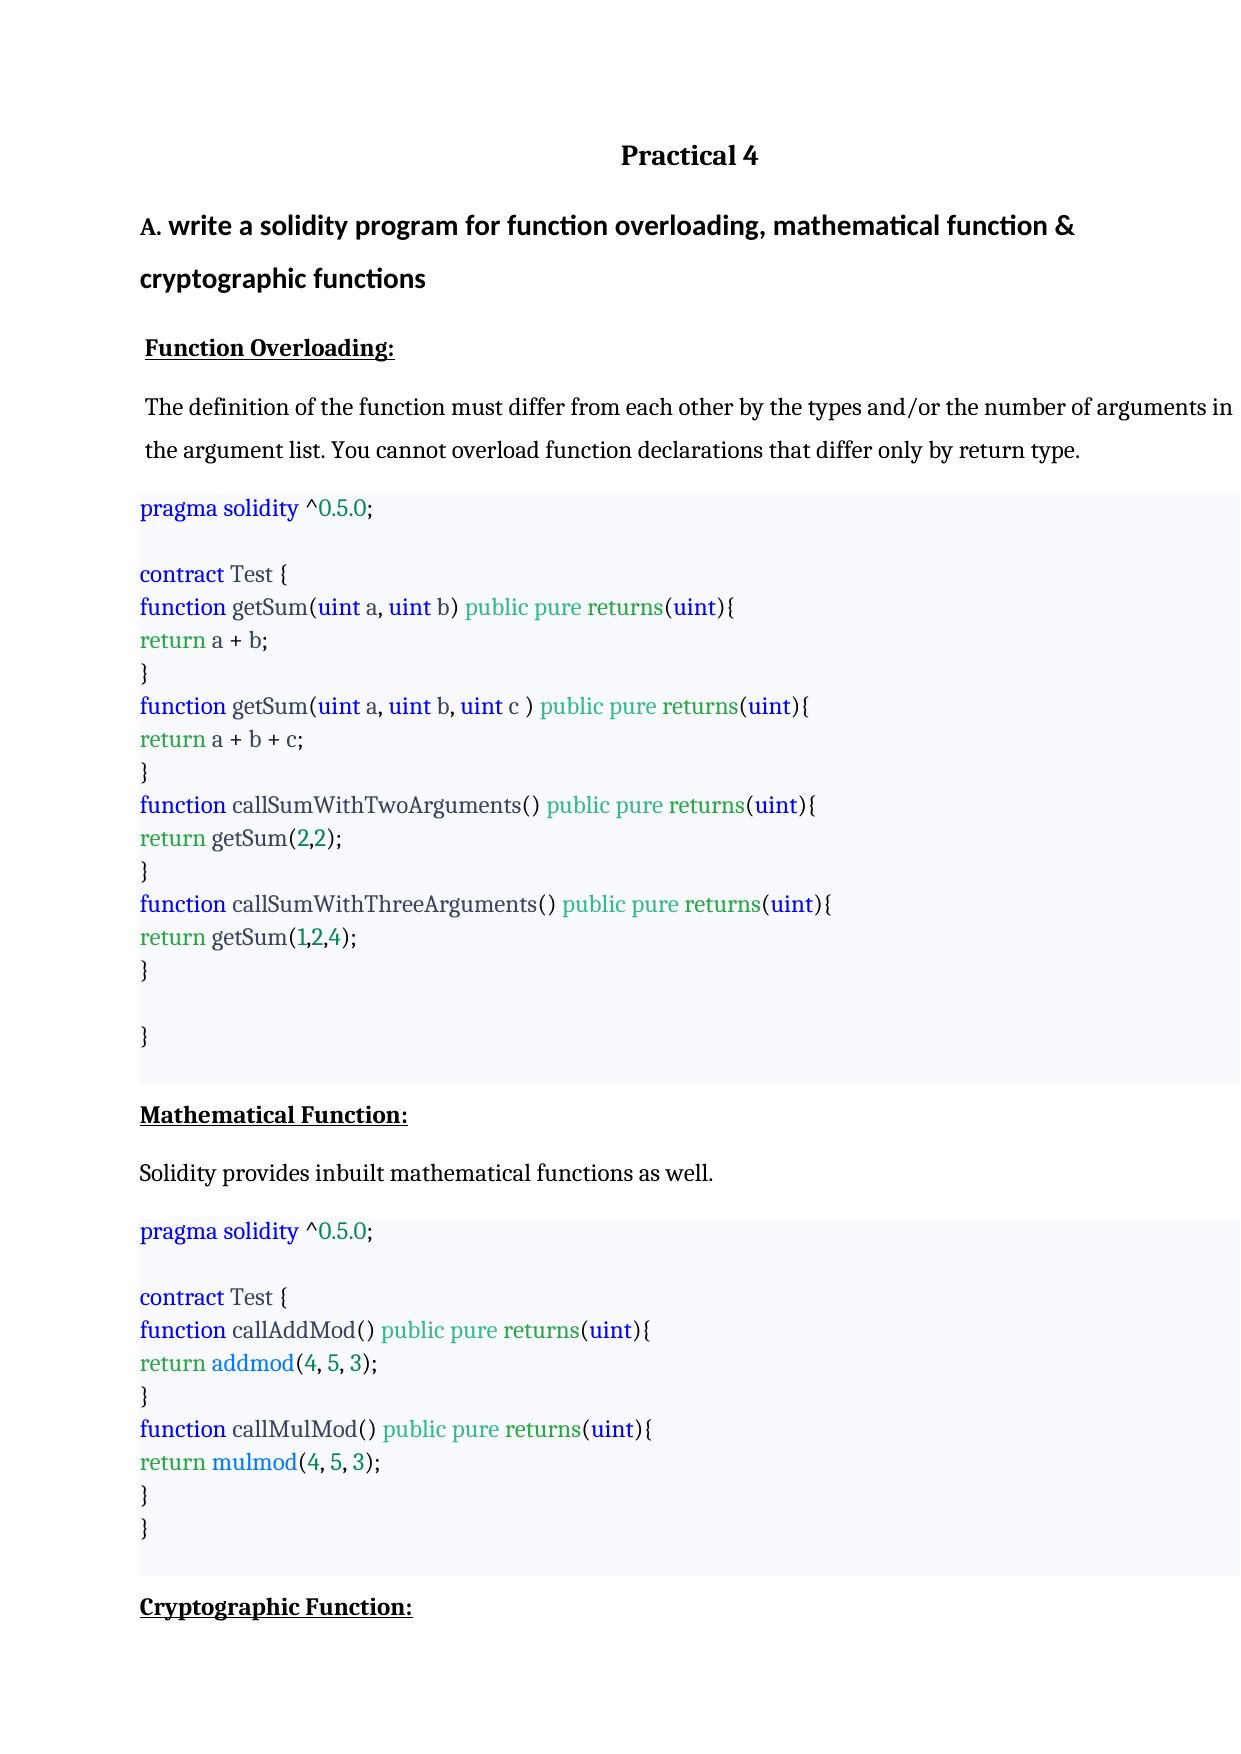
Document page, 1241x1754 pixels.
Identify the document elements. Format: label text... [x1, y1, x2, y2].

text function callMulMod() public pure returns(uint){ [139, 1415, 1240, 1444]
text function callSumWithTwoArguments() public pure returns(uint){ [139, 791, 1240, 819]
text function getSum(uint a, uint b) public pure returns(uint){ [139, 593, 1240, 621]
text pragma solidity ^0.5.0; [139, 494, 1240, 522]
text The definition of the function must differ from each other by the types and/or the number of arguments in the argument list. You cannot overload function declarations that differ only by return type. [144, 392, 1235, 464]
text return getSum(2,2); [139, 824, 1240, 853]
text } [139, 956, 1240, 985]
text function getSum(uint a, uint b, uint c ) public pure returns(uint){ [139, 692, 1240, 721]
text return a + b + c; [139, 725, 1240, 753]
text Mathematical Function: [139, 1101, 1235, 1129]
text return getSum(1,2,4); [139, 923, 1240, 952]
text return a + b; [139, 626, 1240, 654]
text } [139, 1514, 1240, 1543]
text contract Test { [139, 560, 1240, 588]
text } [139, 1022, 1240, 1051]
text Function Overloading: [144, 334, 1235, 363]
text Solidity provides inbuilt mathematical functions as well. [139, 1159, 1235, 1187]
text Practical 4 [139, 139, 1240, 173]
text contract Test { [139, 1283, 1240, 1312]
text Cryptographic Function: [139, 1592, 1235, 1621]
text } [139, 659, 1240, 687]
text A. write a solidity program for function overloading, mathematical function & cryptographic functions [139, 207, 1240, 296]
text function callSumWithThreeArguments() public pure returns(uint){ [139, 890, 1240, 919]
text } [139, 1382, 1240, 1411]
text pragma solidity ^0.5.0; [139, 1217, 1240, 1246]
text } [139, 857, 1240, 886]
text function callAddMod() public pure returns(uint){ [139, 1316, 1240, 1344]
text } [139, 758, 1240, 787]
text return mulmod(4, 5, 3); [139, 1448, 1240, 1477]
text } [139, 1481, 1240, 1510]
text return addmod(4, 5, 3); [139, 1349, 1240, 1378]
